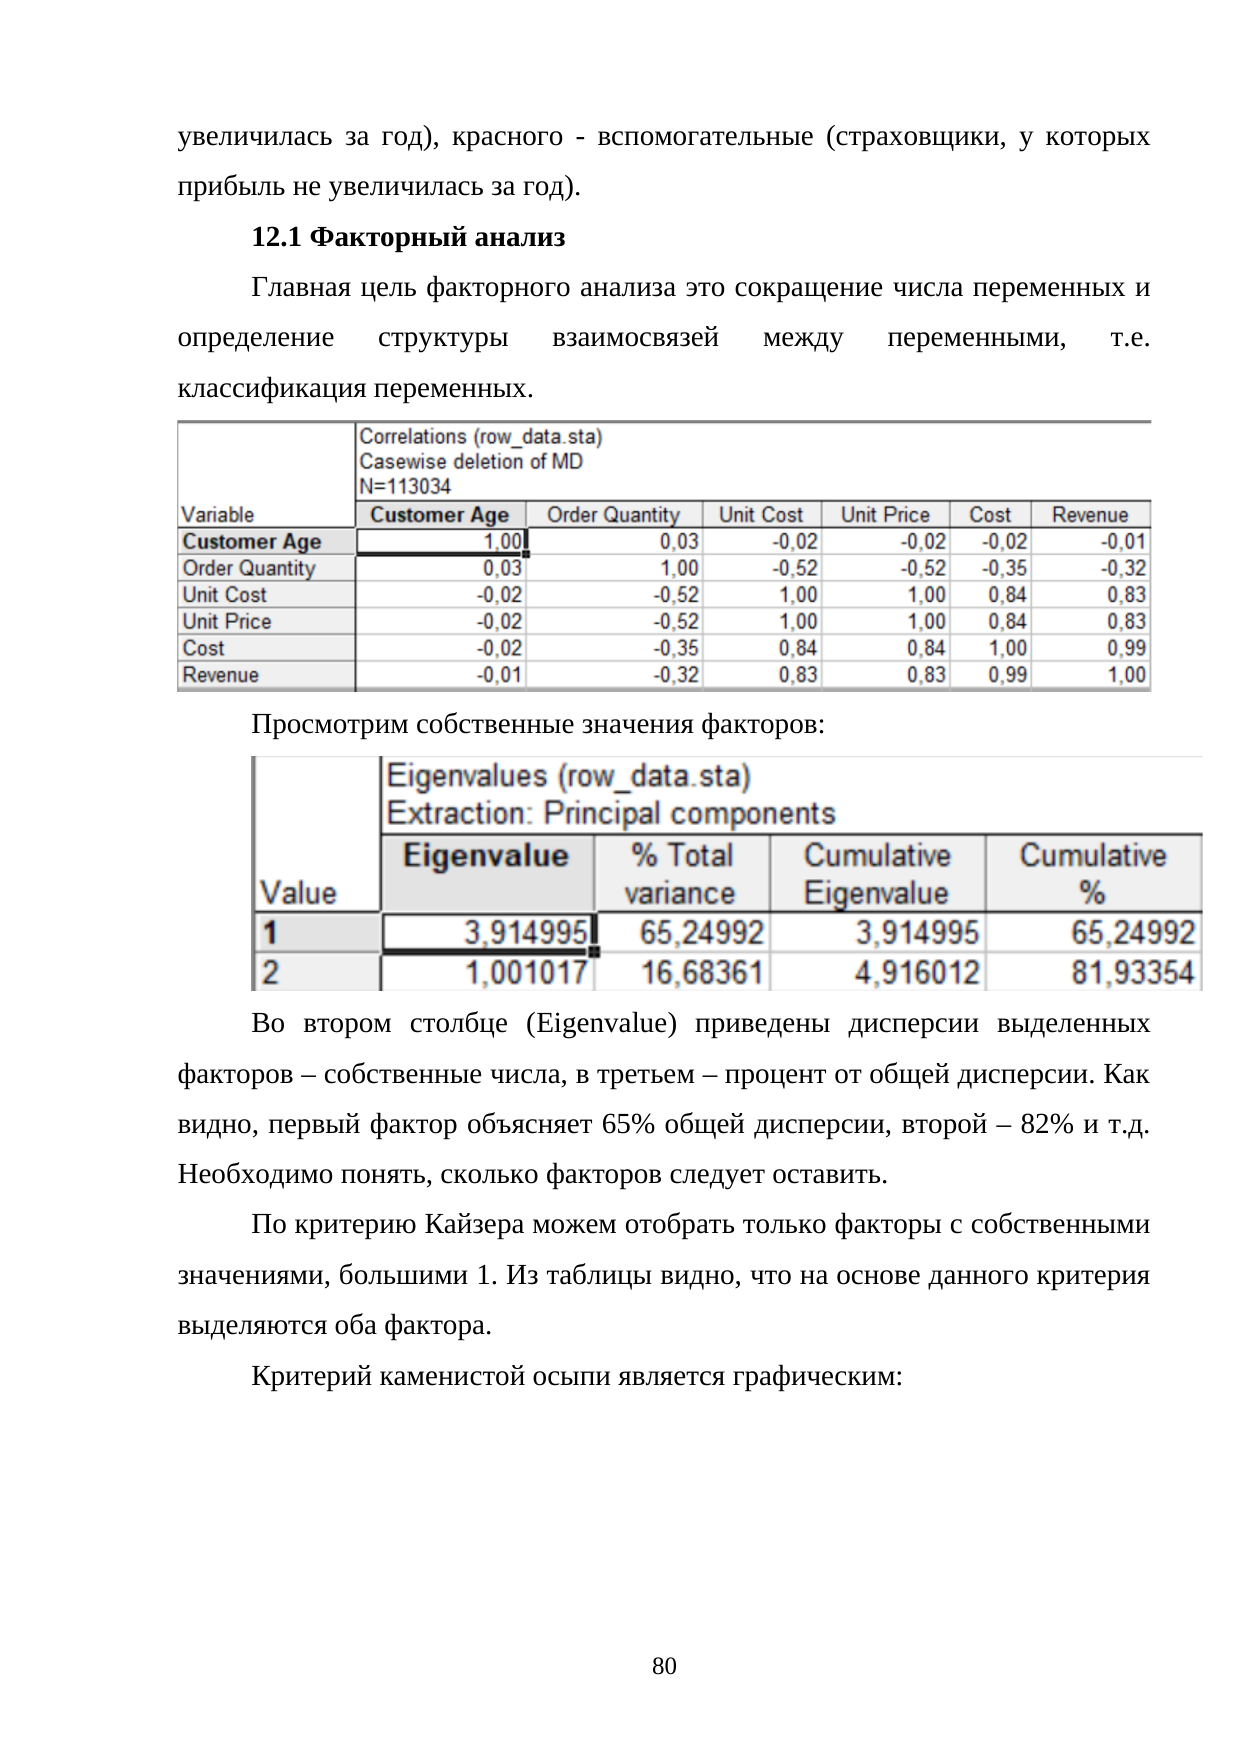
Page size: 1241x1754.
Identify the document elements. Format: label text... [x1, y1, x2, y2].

text По критерию Кайзера можем отобрать только факторы с собственными значениями, большими 1. Из таблицы видно, что на основе данного критерия выделяются оба фактора. [177, 1207, 1152, 1341]
text Главная цель факторного анализа это сокращение числа переменных и определение структуры взаимосвязей между переменными, т.е. классификация переменных. [177, 269, 1152, 403]
picture [251, 756, 1203, 991]
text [177, 118, 1152, 202]
text Во втором столбце (Eigenvalue) приведены дисперсии выделенных факторов – собственные числа, в третьем – процент от общей дисперсии. Как видно, первый фактор объясняет 65% общей дисперсии, второй – 82% и т.д. Необходимо понять, сколько факторов следует оставить. [177, 1005, 1152, 1190]
text 12.1 Факторный анализ [177, 219, 1152, 252]
text Критерий каменистой осыпи является графическим: [177, 1358, 1152, 1391]
text Просмотрим собственные значения факторов: [177, 706, 1152, 740]
picture [177, 420, 1152, 692]
